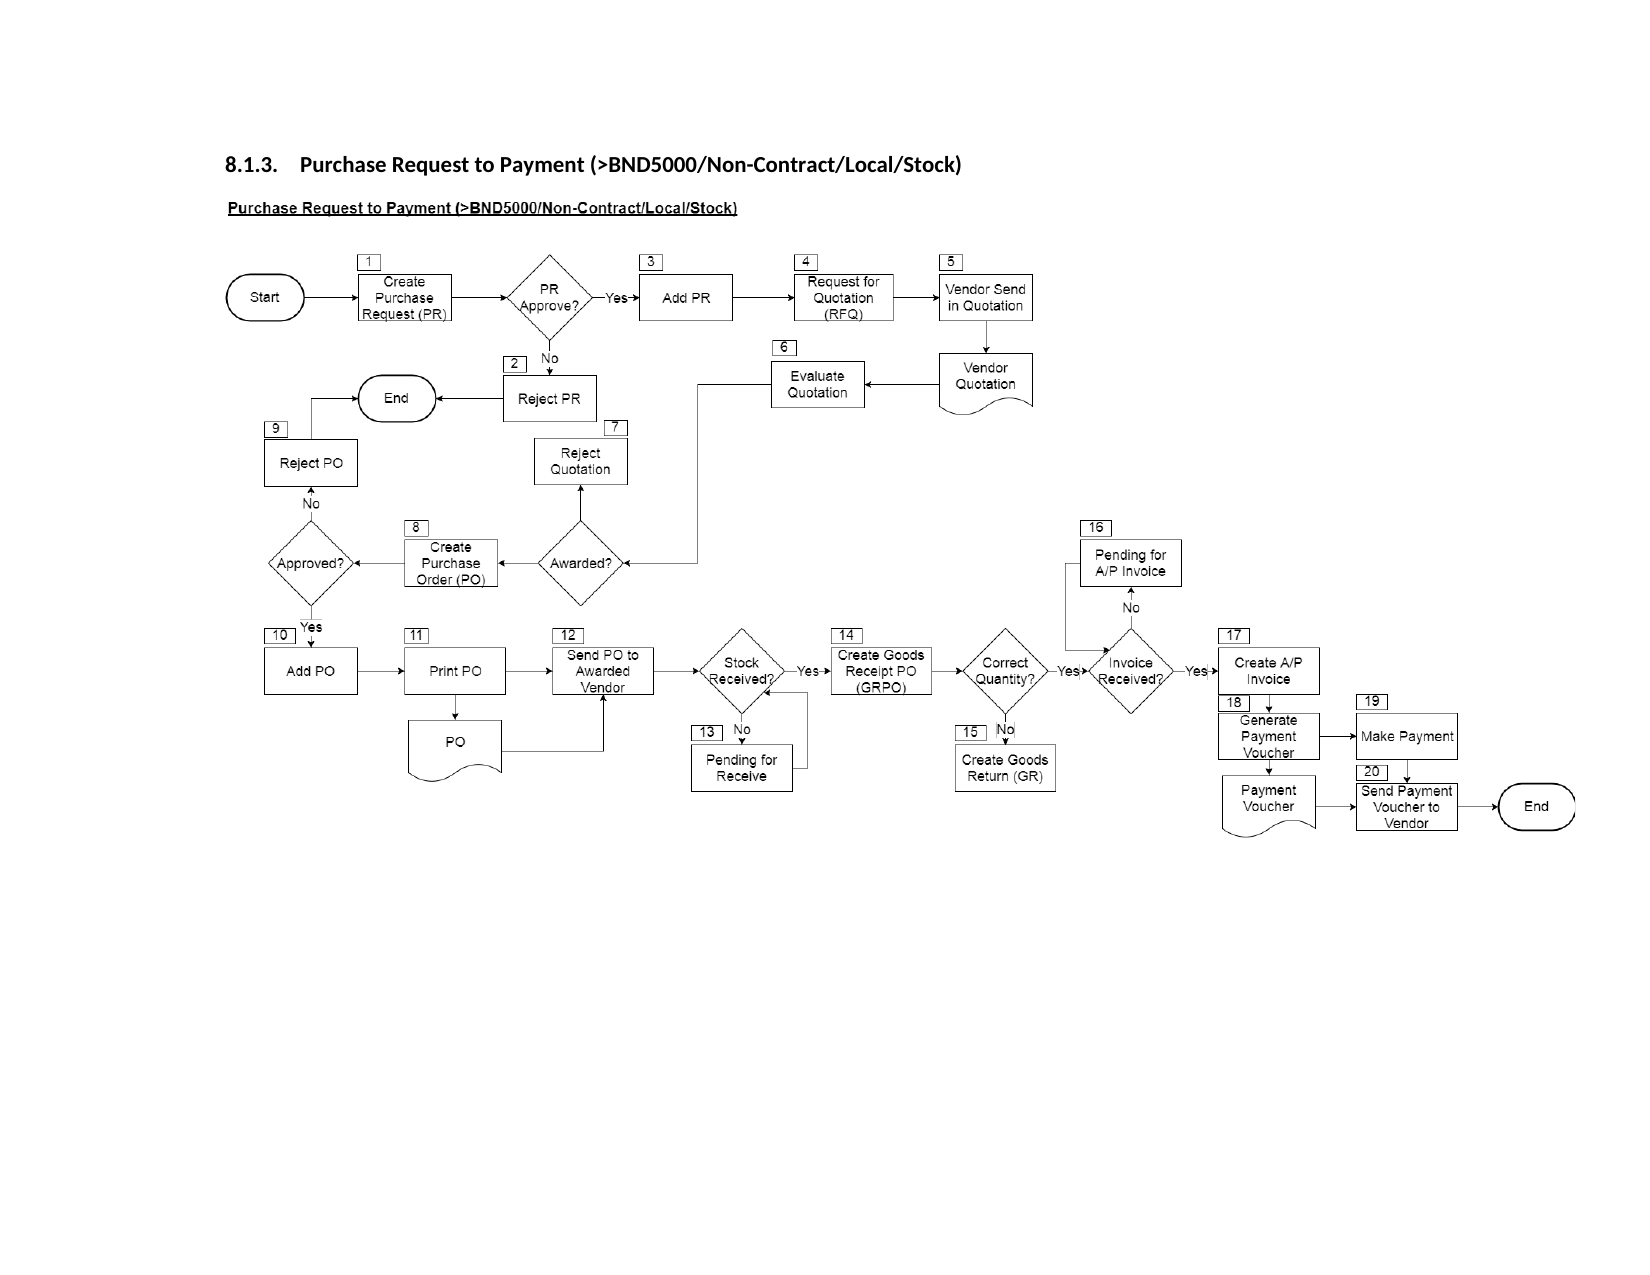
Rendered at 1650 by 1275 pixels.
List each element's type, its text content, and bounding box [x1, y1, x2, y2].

list Purchase Request to Payment (>BND5000/Non-Contract/Local/Stock) [225, 150, 1500, 178]
picture [225, 196, 1575, 838]
